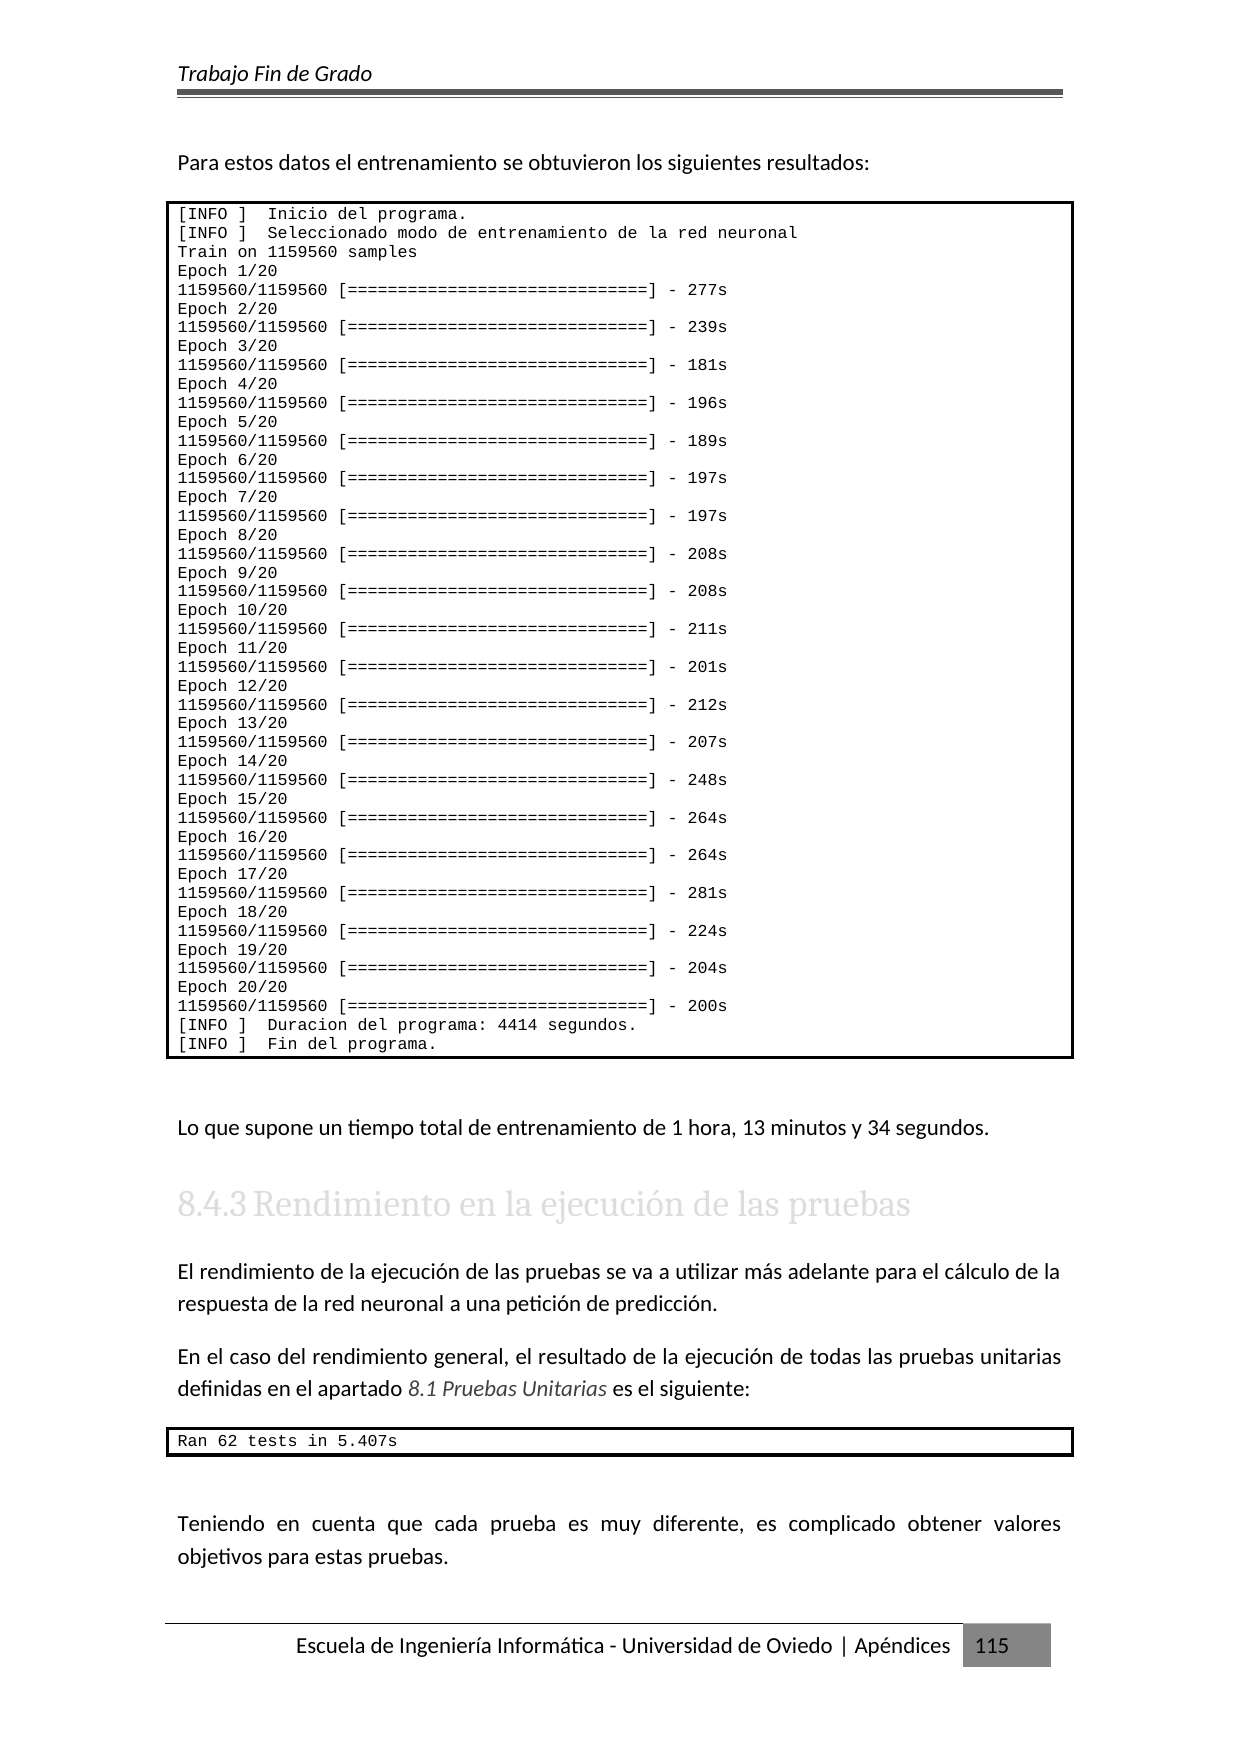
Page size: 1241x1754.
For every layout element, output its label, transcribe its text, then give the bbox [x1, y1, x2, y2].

text 1159560/1159560 [==============================] - 264s [177, 847, 1063, 866]
text [INFO ] Fin del programa. [169, 1030, 1071, 1056]
text Train on 1159560 samples [177, 244, 1063, 262]
text 1159560/1159560 [==============================] - 208s [177, 545, 1063, 564]
text El rendimiento de la ejecución de las pruebas se va a utilizar más adelante para el cálculo de la respuesta de la red neuronal a una petición de predicción. [177, 1257, 1063, 1317]
text 1159560/1159560 [==============================] - 224s [177, 922, 1063, 941]
text Epoch 16/20 [177, 828, 1063, 847]
text 1159560/1159560 [==============================] - 189s [177, 432, 1063, 451]
text 1159560/1159560 [==============================] - 201s [177, 658, 1063, 677]
text Epoch 1/20 [177, 262, 1063, 281]
text [INFO ] Seleccionado modo de entrenamiento de la red neuronal [177, 225, 1063, 244]
text Epoch 6/20 [177, 451, 1063, 470]
text 1159560/1159560 [==============================] - 181s [177, 357, 1063, 376]
text 1159560/1159560 [==============================] - 208s [177, 583, 1063, 602]
text [INFO ] Duracion del programa: 4414 segundos. [177, 1017, 1063, 1030]
text Epoch 13/20 [177, 715, 1063, 734]
text Teniendo en cuenta que cada prueba es muy diferente, es complicado obtener valores objetivos para estas pruebas. [177, 1509, 1063, 1570]
text Lo que supone un tiempo total de entrenamiento de 1 hora, 13 minutos y 34 segundos. [177, 1113, 1063, 1141]
text Epoch 20/20 [177, 979, 1063, 998]
text Epoch 12/20 [177, 677, 1063, 696]
subtitle Rendimiento en la ejecución de las pruebas [177, 1182, 1063, 1225]
text Epoch 14/20 [177, 753, 1063, 772]
text Ran 62 tests in 5.407s [169, 1430, 1071, 1453]
text 1159560/1159560 [==============================] - 204s [177, 960, 1063, 979]
text 1159560/1159560 [==============================] - 211s [177, 621, 1063, 639]
text 1159560/1159560 [==============================] - 196s [177, 394, 1063, 413]
text [INFO ] Inicio del programa. [169, 204, 1071, 225]
text Epoch 10/20 [177, 602, 1063, 621]
text Epoch 4/20 [177, 376, 1063, 394]
text Epoch 2/20 [177, 300, 1063, 319]
text Epoch 19/20 [177, 941, 1063, 960]
text 1159560/1159560 [==============================] - 207s [177, 734, 1063, 753]
text 1159560/1159560 [==============================] - 248s [177, 772, 1063, 790]
text Epoch 7/20 [177, 489, 1063, 508]
text Epoch 8/20 [177, 526, 1063, 545]
text Epoch 5/20 [177, 413, 1063, 432]
text Epoch 15/20 [177, 790, 1063, 809]
text En el caso del rendimiento general, el resultado de la ejecución de todas las pruebas unitarias definidas en el apartado 8.1 Pruebas Unitarias es el siguiente: [177, 1342, 1063, 1402]
text Epoch 9/20 [177, 564, 1063, 583]
text Epoch 18/20 [177, 903, 1063, 922]
text 1159560/1159560 [==============================] - 212s [177, 696, 1063, 715]
text 1159560/1159560 [==============================] - 277s [177, 281, 1063, 300]
text Para estos datos el entrenamiento se obtuvieron los siguientes resultados: [177, 148, 1063, 176]
text 1159560/1159560 [==============================] - 281s [177, 885, 1063, 903]
text Epoch 17/20 [177, 866, 1063, 885]
text 1159560/1159560 [==============================] - 197s [177, 470, 1063, 489]
text Epoch 3/20 [177, 338, 1063, 357]
text Epoch 11/20 [177, 639, 1063, 658]
text 1159560/1159560 [==============================] - 197s [177, 508, 1063, 526]
text 1159560/1159560 [==============================] - 200s [177, 998, 1063, 1017]
text 1159560/1159560 [==============================] - 239s [177, 319, 1063, 338]
text 1159560/1159560 [==============================] - 264s [177, 809, 1063, 828]
